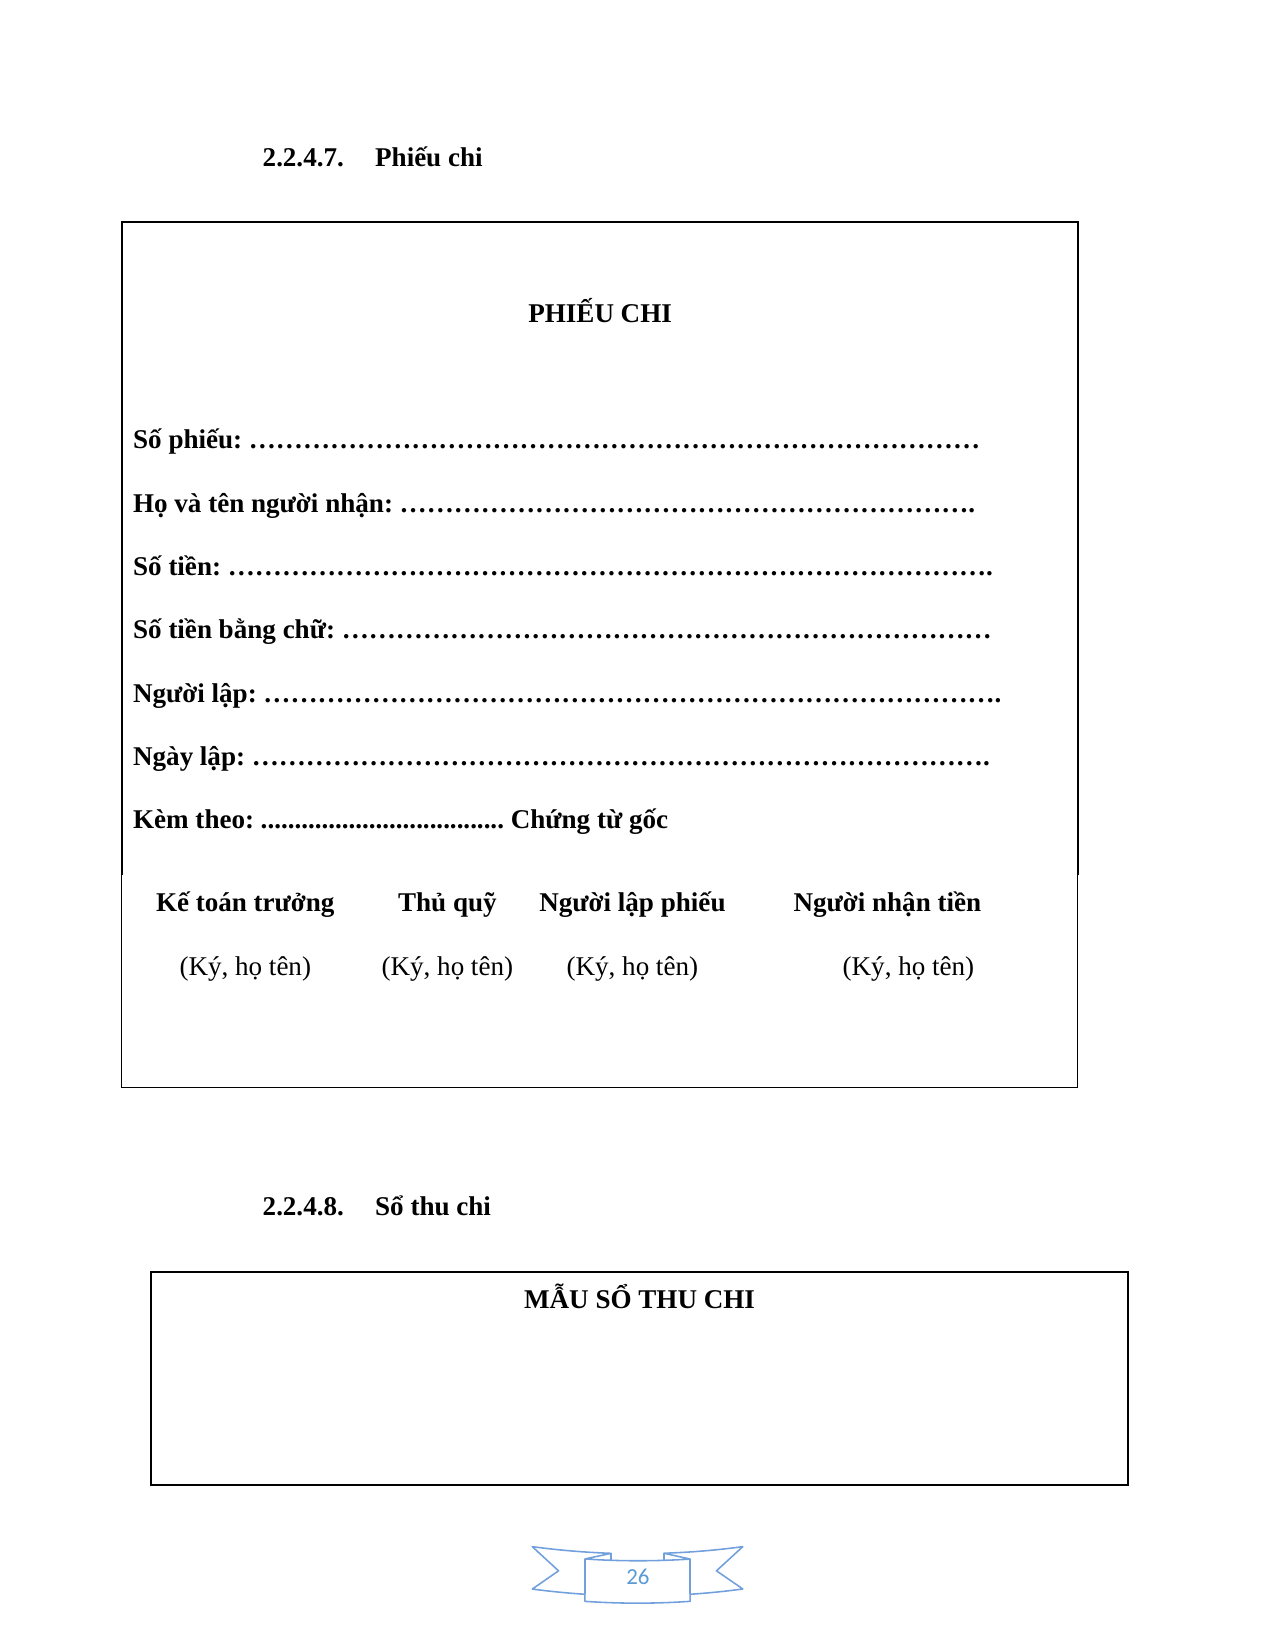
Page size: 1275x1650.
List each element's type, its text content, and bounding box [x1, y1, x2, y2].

table_cell Kế toán trưởng (Ký, họ tên) [122, 875, 368, 1087]
subtitle Phiếu chi [262, 141, 1125, 172]
subtitle Sổ thu chi [262, 1190, 1125, 1222]
table_cell Thủ quỹ (Ký, họ tên) [369, 875, 526, 1087]
table_header MẪU SỔ THU CHI [152, 1273, 1127, 1484]
table_cell Người nhận tiền (Ký, họ tên) [739, 875, 1077, 1087]
table_header PHIẾU CHI Số phiếu: ……………………………………………………………………… Họ và tên người nhận: ………………………………………………………. Số tiền: …………………………………………………………………………. Số tiền bằng chữ: ……………………………………………………………… Người lập: ………………………………………………………………………. Ngày lập: ………………………………………………………………………. Kèm theo: .................................... Chứng từ gốc [123, 223, 1077, 875]
table_cell Người lập phiếu (Ký, họ tên) [526, 875, 739, 1087]
